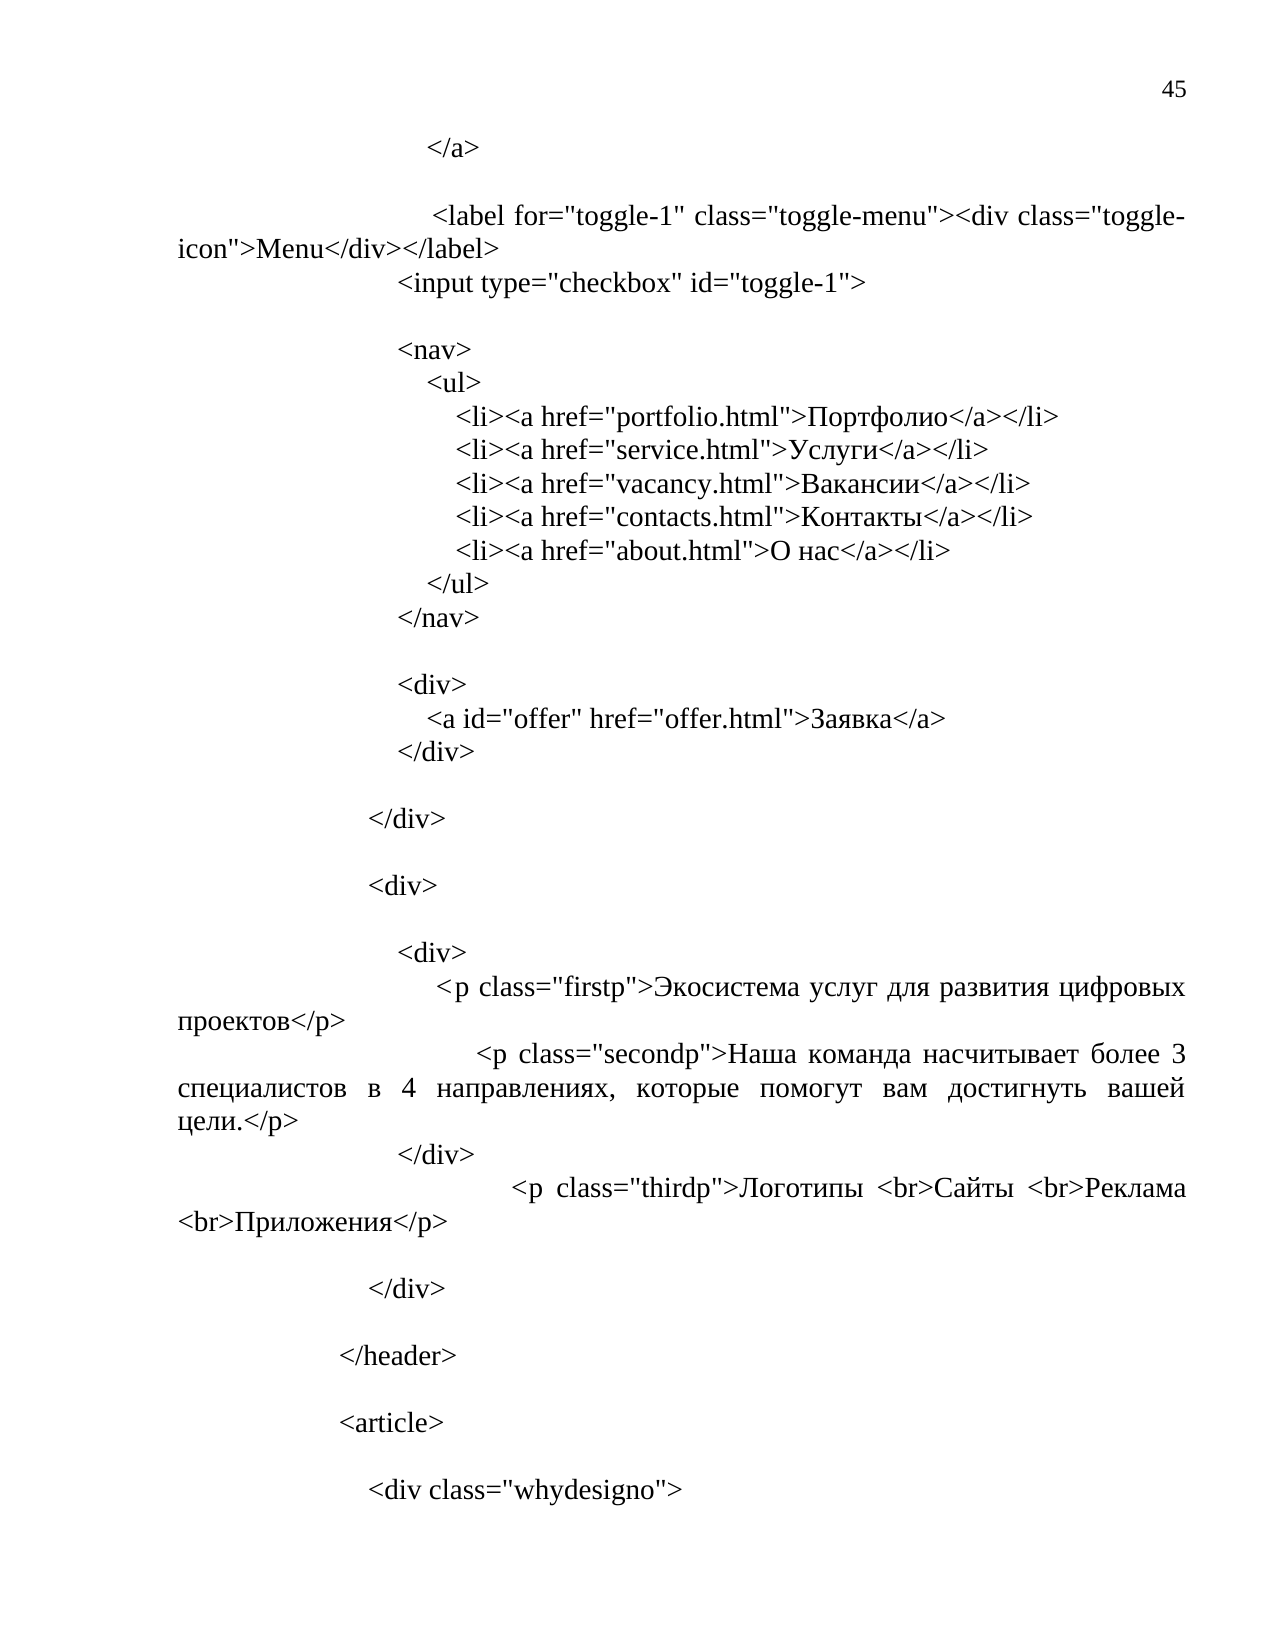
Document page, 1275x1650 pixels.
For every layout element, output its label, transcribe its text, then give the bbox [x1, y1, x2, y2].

text <li><a href="about.html">О нас</a></li> [177, 533, 1186, 567]
text </header> [177, 1338, 1186, 1372]
text </a> [177, 131, 1186, 164]
text </div> [177, 734, 1186, 768]
text <article> [177, 1405, 1186, 1439]
text <nav> [177, 332, 1186, 365]
text <div class="whydesigno"> [177, 1472, 1186, 1506]
text <div> [177, 936, 1186, 969]
text <label for="toggle-1" class="toggle-menu"><div class="toggle-icon">Menu</div></label> [177, 198, 1186, 265]
text <li><a href="contacts.html">Контакты</a></li> [177, 499, 1186, 533]
text </ul> [177, 567, 1186, 600]
text <a id="offer" href="offer.html">Заявка</a> [177, 701, 1186, 734]
text <li><a href="service.html">Услуги</a></li> [177, 432, 1186, 466]
text <div> [177, 667, 1186, 701]
text <li><a href="vacancy.html">Вакансии</a></li> [177, 466, 1186, 499]
text </div> [177, 1271, 1186, 1304]
text </nav> [177, 600, 1186, 634]
text <ul> [177, 365, 1186, 399]
text <p class="thirdp">Логотипы <br>Сайты <br>Реклама <br>Приложения</p> [177, 1170, 1186, 1237]
text <div> [177, 868, 1186, 902]
text <p class="secondp">Наша команда насчитывает более 3 специалистов в 4 направлениях, которые помогут вам достигнуть вашей цели.</p> [177, 1036, 1186, 1137]
text <input type="checkbox" id="toggle-1"> [177, 265, 1186, 298]
text </div> [177, 801, 1186, 835]
text </div> [177, 1137, 1186, 1170]
text <li><a href="portfolio.html">Портфолио</a></li> [177, 399, 1186, 432]
text <p class="firstp">Экосистема услуг для развития цифровых проектов</p> [177, 969, 1186, 1036]
